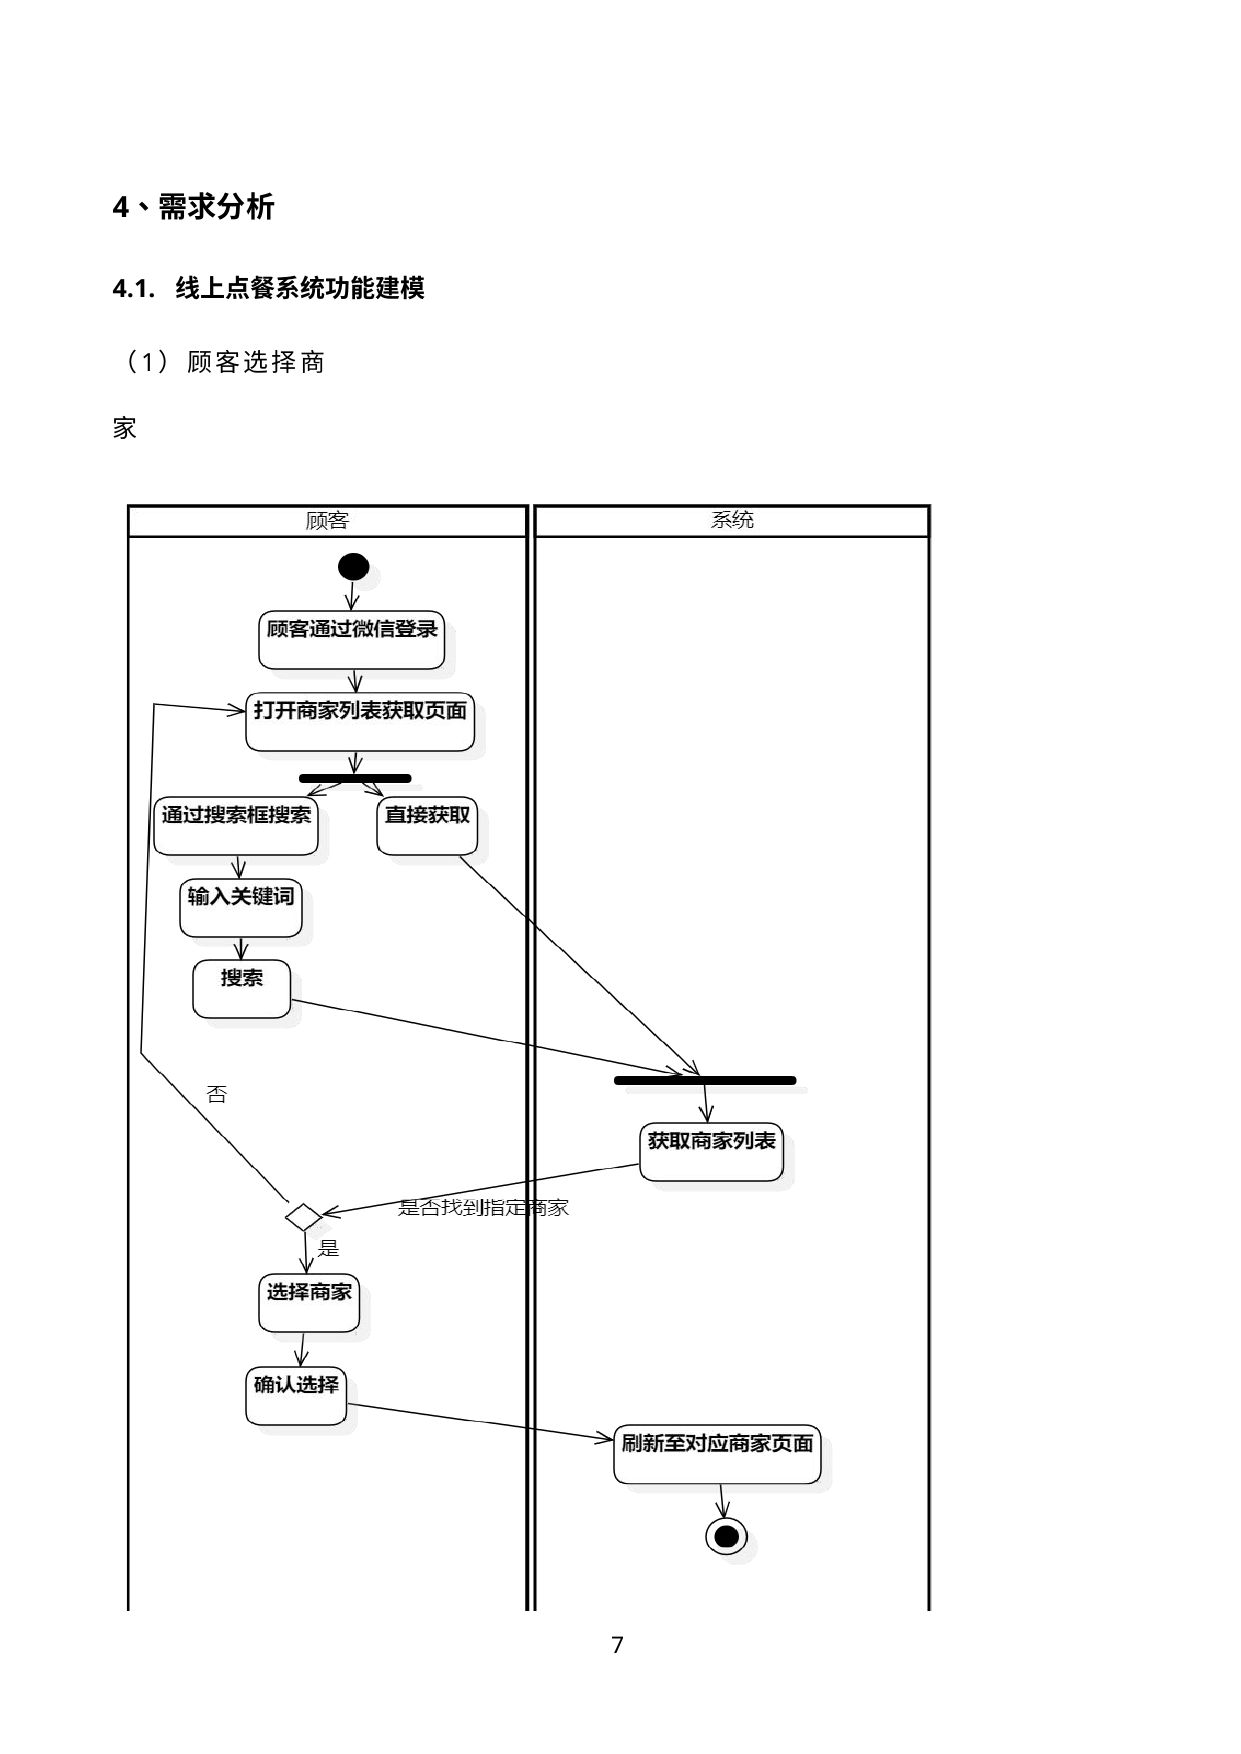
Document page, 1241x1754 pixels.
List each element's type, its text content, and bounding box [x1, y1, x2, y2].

subtitle 4、需求分析 [112, 186, 1153, 226]
text （1）顾客选择商家 [112, 345, 325, 444]
picture [126, 504, 932, 1611]
subtitle 线上点餐系统功能建模 [112, 269, 1153, 305]
